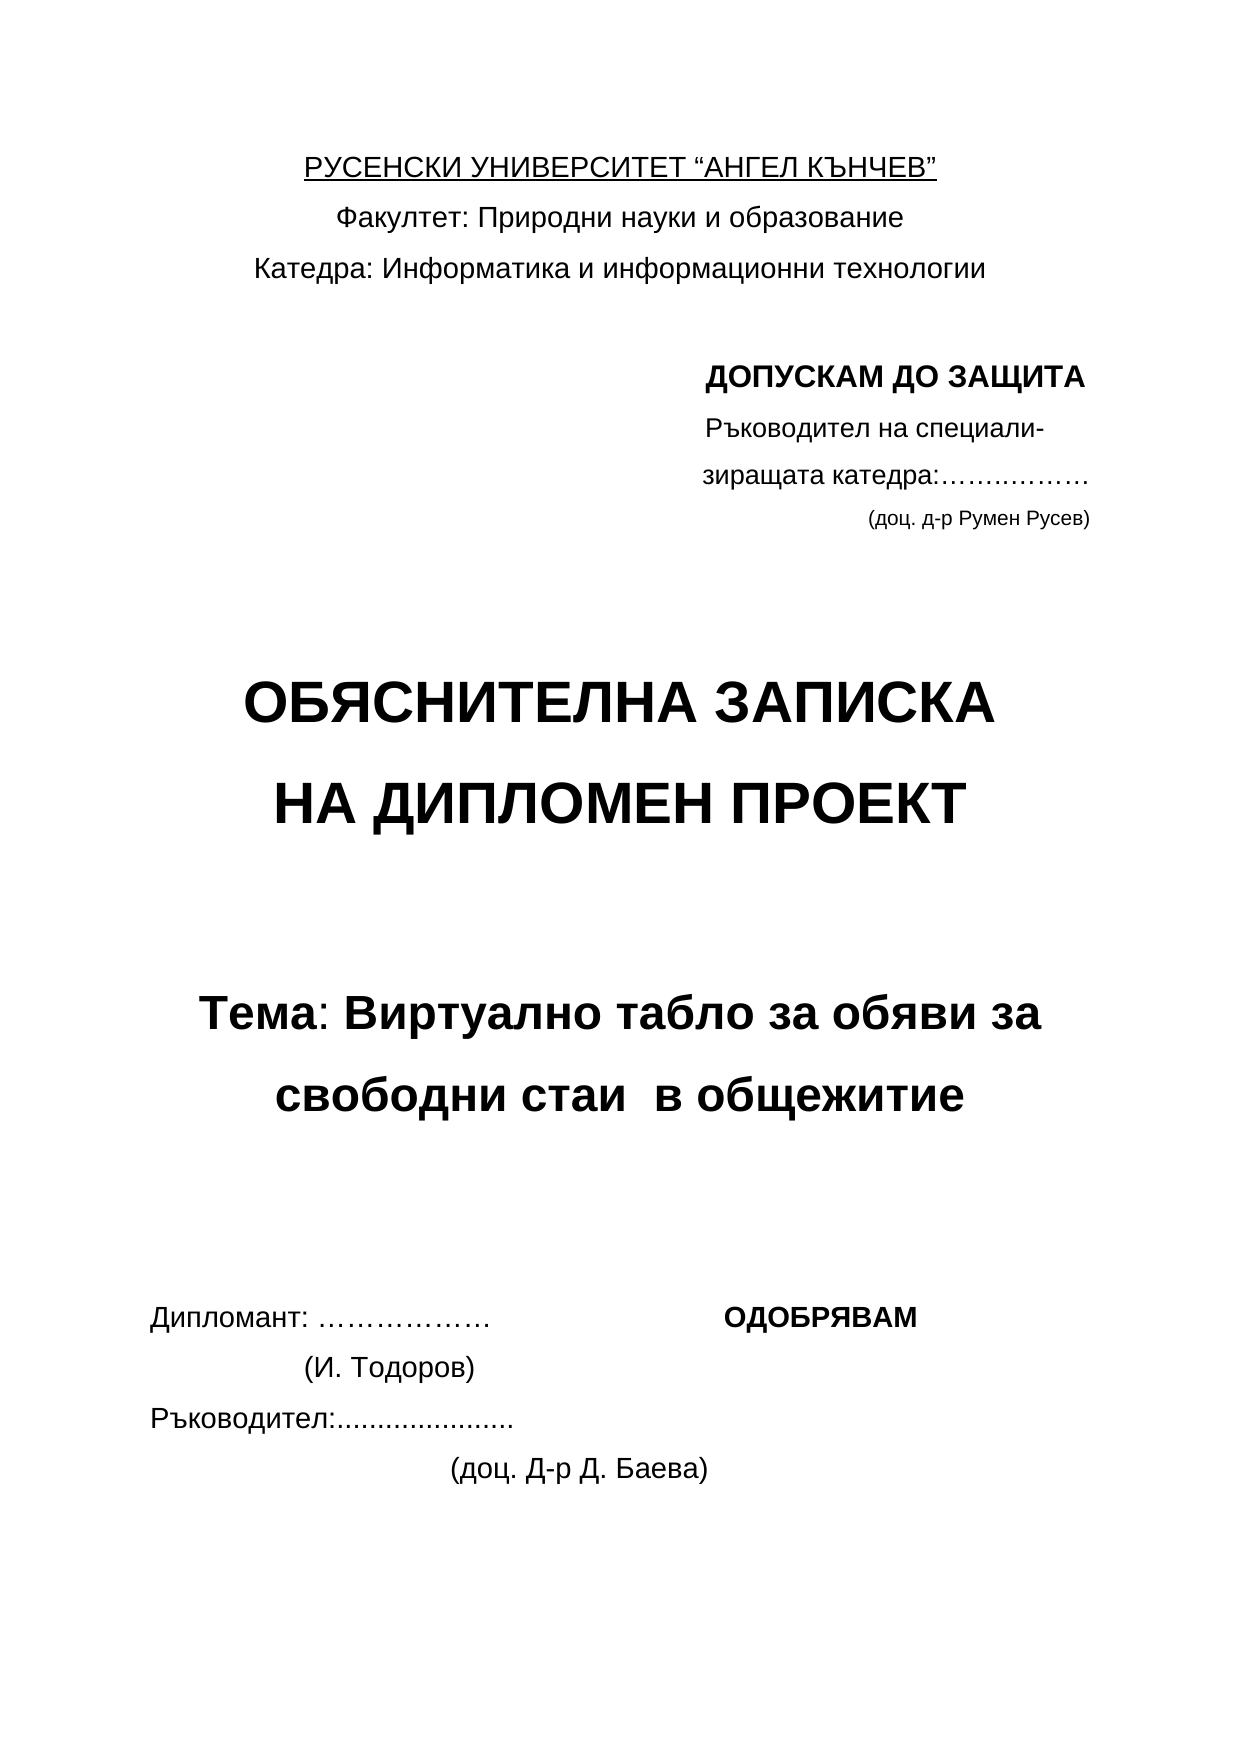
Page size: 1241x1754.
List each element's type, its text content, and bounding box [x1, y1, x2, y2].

text ДОПУСКАМ ДО ЗАЩИТА [600, 358, 1090, 394]
subtitle Факултет: Природни науки и образование [150, 200, 1090, 234]
text Тема: Виртуално табло за обяви за свободни стаи в общежитие [150, 984, 1090, 1122]
text НА ДИПЛОМЕН ПРОЕКТ [150, 768, 1090, 836]
text РУСЕНСКИ УНИВЕРСИТЕТ “АНГЕЛ КЪНЧЕВ” [150, 150, 1090, 183]
text зиращата катедра:……..……… [150, 459, 1090, 491]
text (доц. д-р Румен Русев) [150, 506, 1090, 530]
text (И. Тодоров) Ръководител:...................... (доц. Д-р Д. Баева) [150, 1351, 1090, 1485]
text Дипломант: ……………… ОДОБРЯВАМ [150, 1300, 1090, 1334]
text ОБЯСНИТЕЛНА ЗАПИСКА [150, 668, 1090, 735]
text Катедра: Информатика и информационни технологии [150, 251, 1090, 284]
text Ръководител на специали- [675, 412, 1090, 444]
